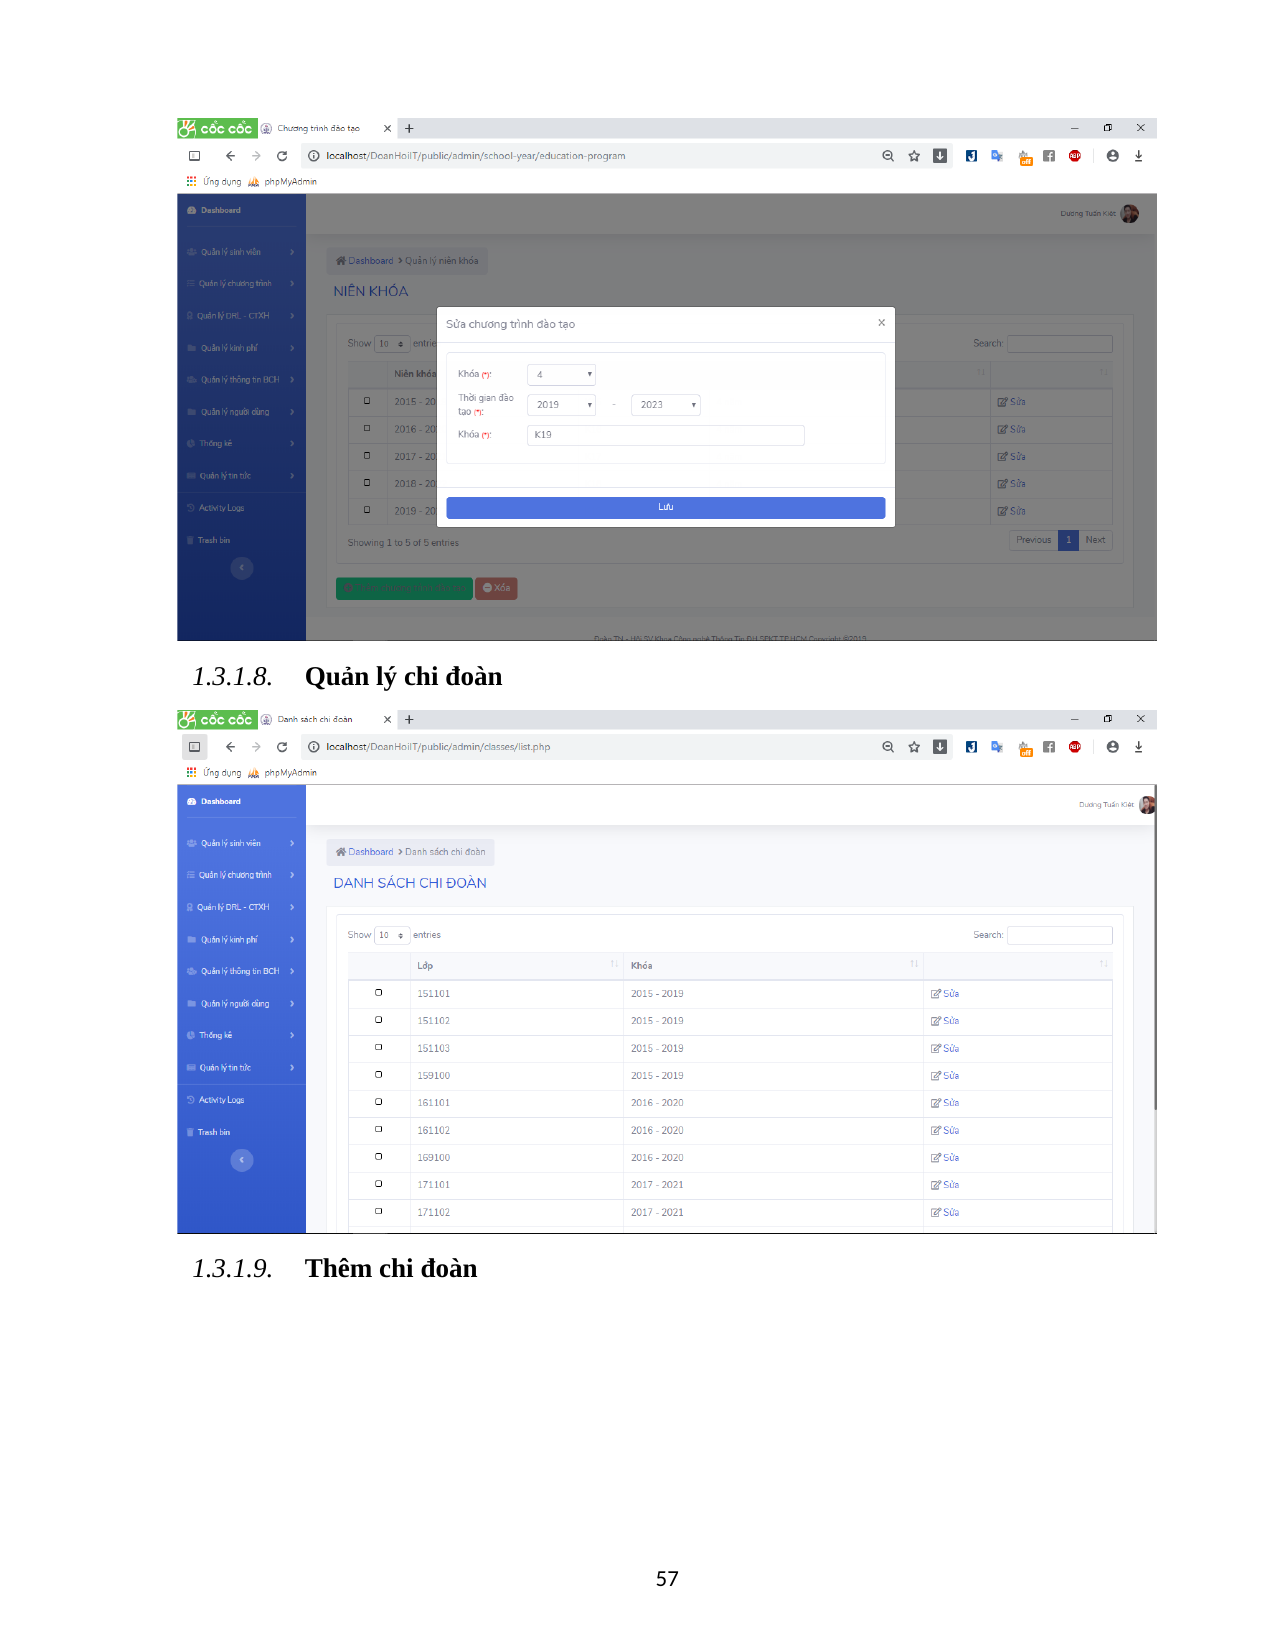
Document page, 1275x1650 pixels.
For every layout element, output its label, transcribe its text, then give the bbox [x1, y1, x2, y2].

list Thêm chi đoàn [192, 1252, 1157, 1283]
list Quản lý chi đoàn [192, 660, 1157, 691]
picture [177, 710, 1157, 1234]
picture [177, 118, 1157, 641]
